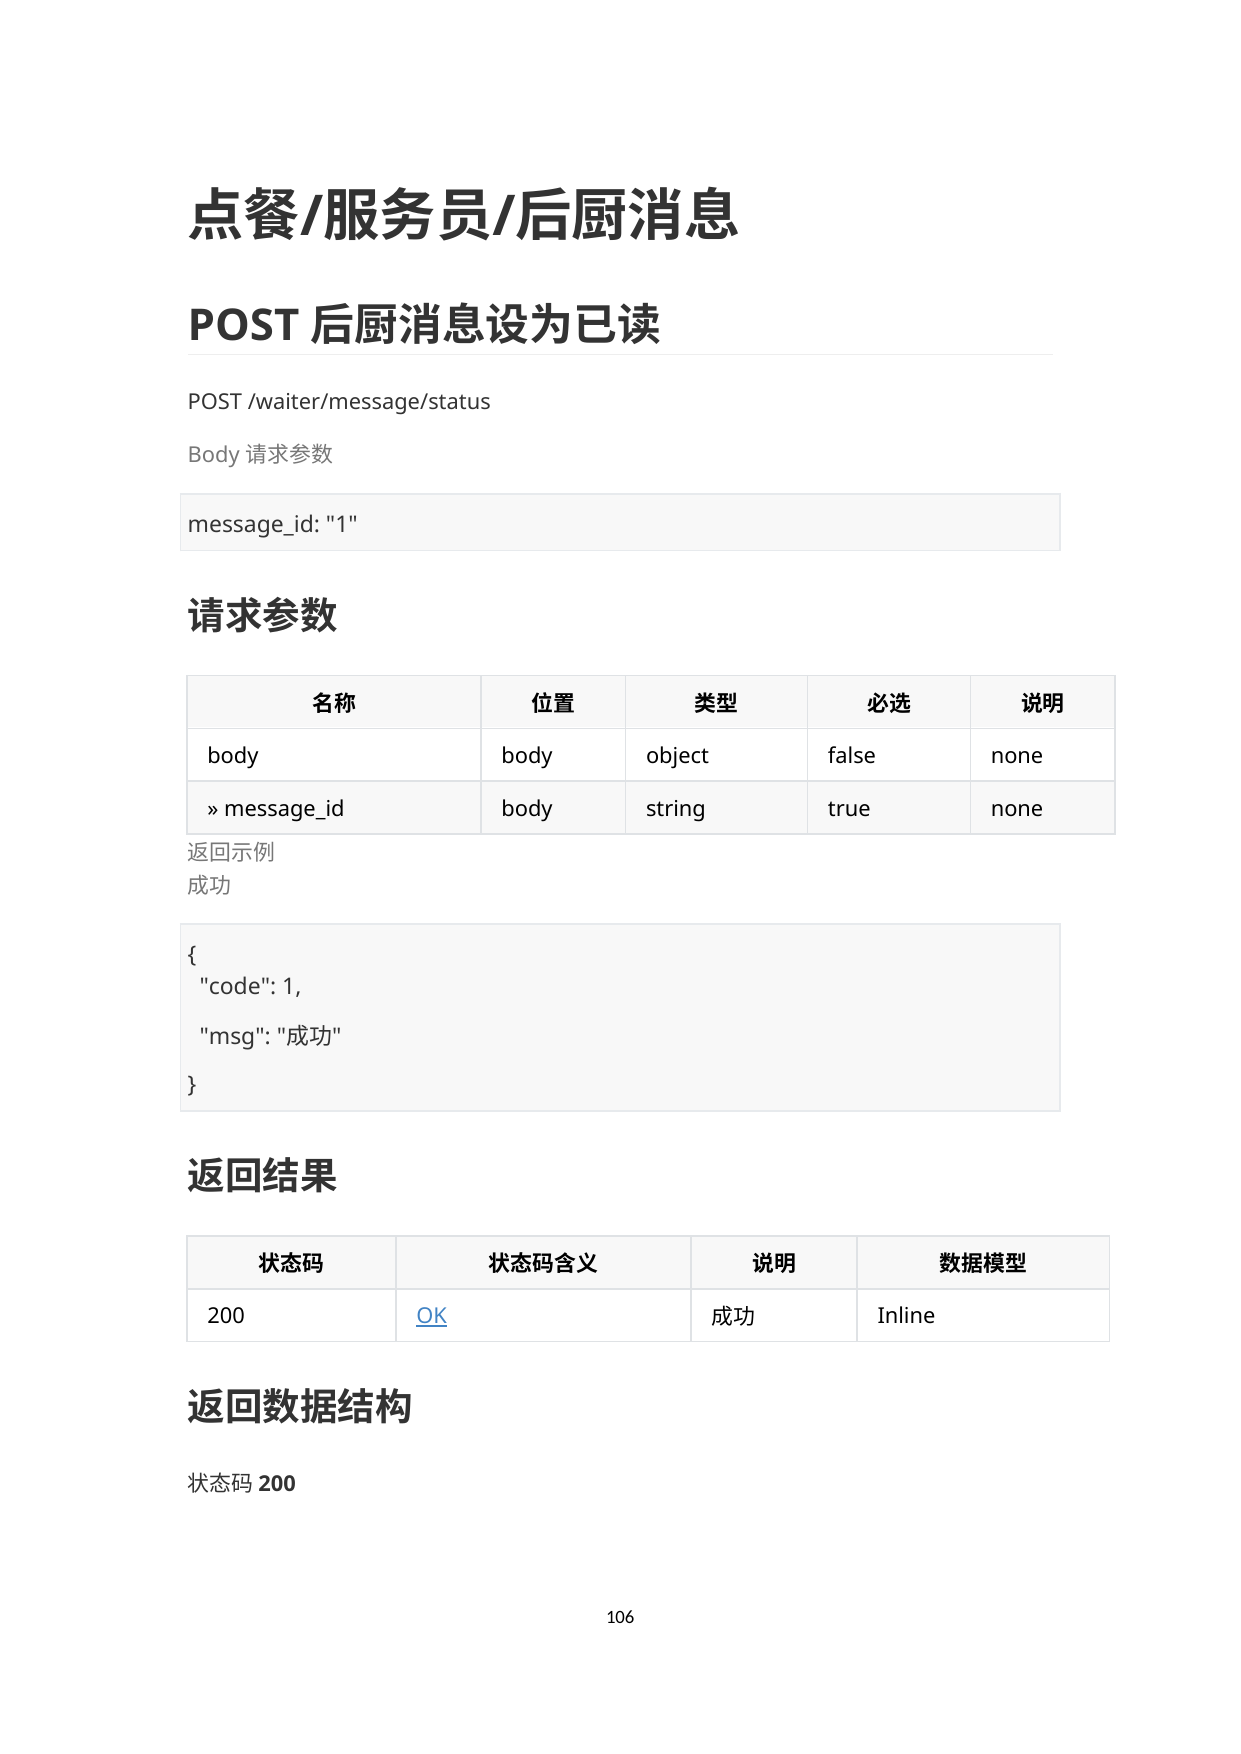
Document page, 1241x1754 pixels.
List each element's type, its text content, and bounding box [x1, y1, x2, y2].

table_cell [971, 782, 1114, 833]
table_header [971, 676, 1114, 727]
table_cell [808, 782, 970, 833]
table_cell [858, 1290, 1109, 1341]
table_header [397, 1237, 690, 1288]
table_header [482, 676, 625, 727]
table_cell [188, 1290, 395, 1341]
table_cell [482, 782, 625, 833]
text message_id: "1" [181, 495, 1059, 550]
text 返回示例 [187, 835, 1053, 867]
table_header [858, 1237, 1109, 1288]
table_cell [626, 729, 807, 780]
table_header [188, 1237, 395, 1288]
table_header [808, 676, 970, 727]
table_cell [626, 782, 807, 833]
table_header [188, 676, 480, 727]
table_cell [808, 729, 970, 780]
text 请求参数 [187, 581, 1053, 646]
text { "code": 1, "msg": "成功" } [181, 925, 1059, 1110]
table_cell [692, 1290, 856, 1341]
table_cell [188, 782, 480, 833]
text 点餐/服务员/后厨消息 [187, 162, 1053, 259]
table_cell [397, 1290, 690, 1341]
text POST /waiter/message/status [187, 384, 1053, 417]
text 成功 [187, 867, 1053, 900]
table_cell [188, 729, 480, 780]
text 状态码 200 [187, 1466, 1053, 1498]
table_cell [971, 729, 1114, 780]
text POST 后厨消息设为已读 [187, 289, 1053, 355]
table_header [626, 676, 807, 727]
text 返回数据结构 [187, 1371, 1053, 1436]
text Body 请求参数 [187, 437, 1053, 469]
text 返回结果 [187, 1141, 1053, 1206]
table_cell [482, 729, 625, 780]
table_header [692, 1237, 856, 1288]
